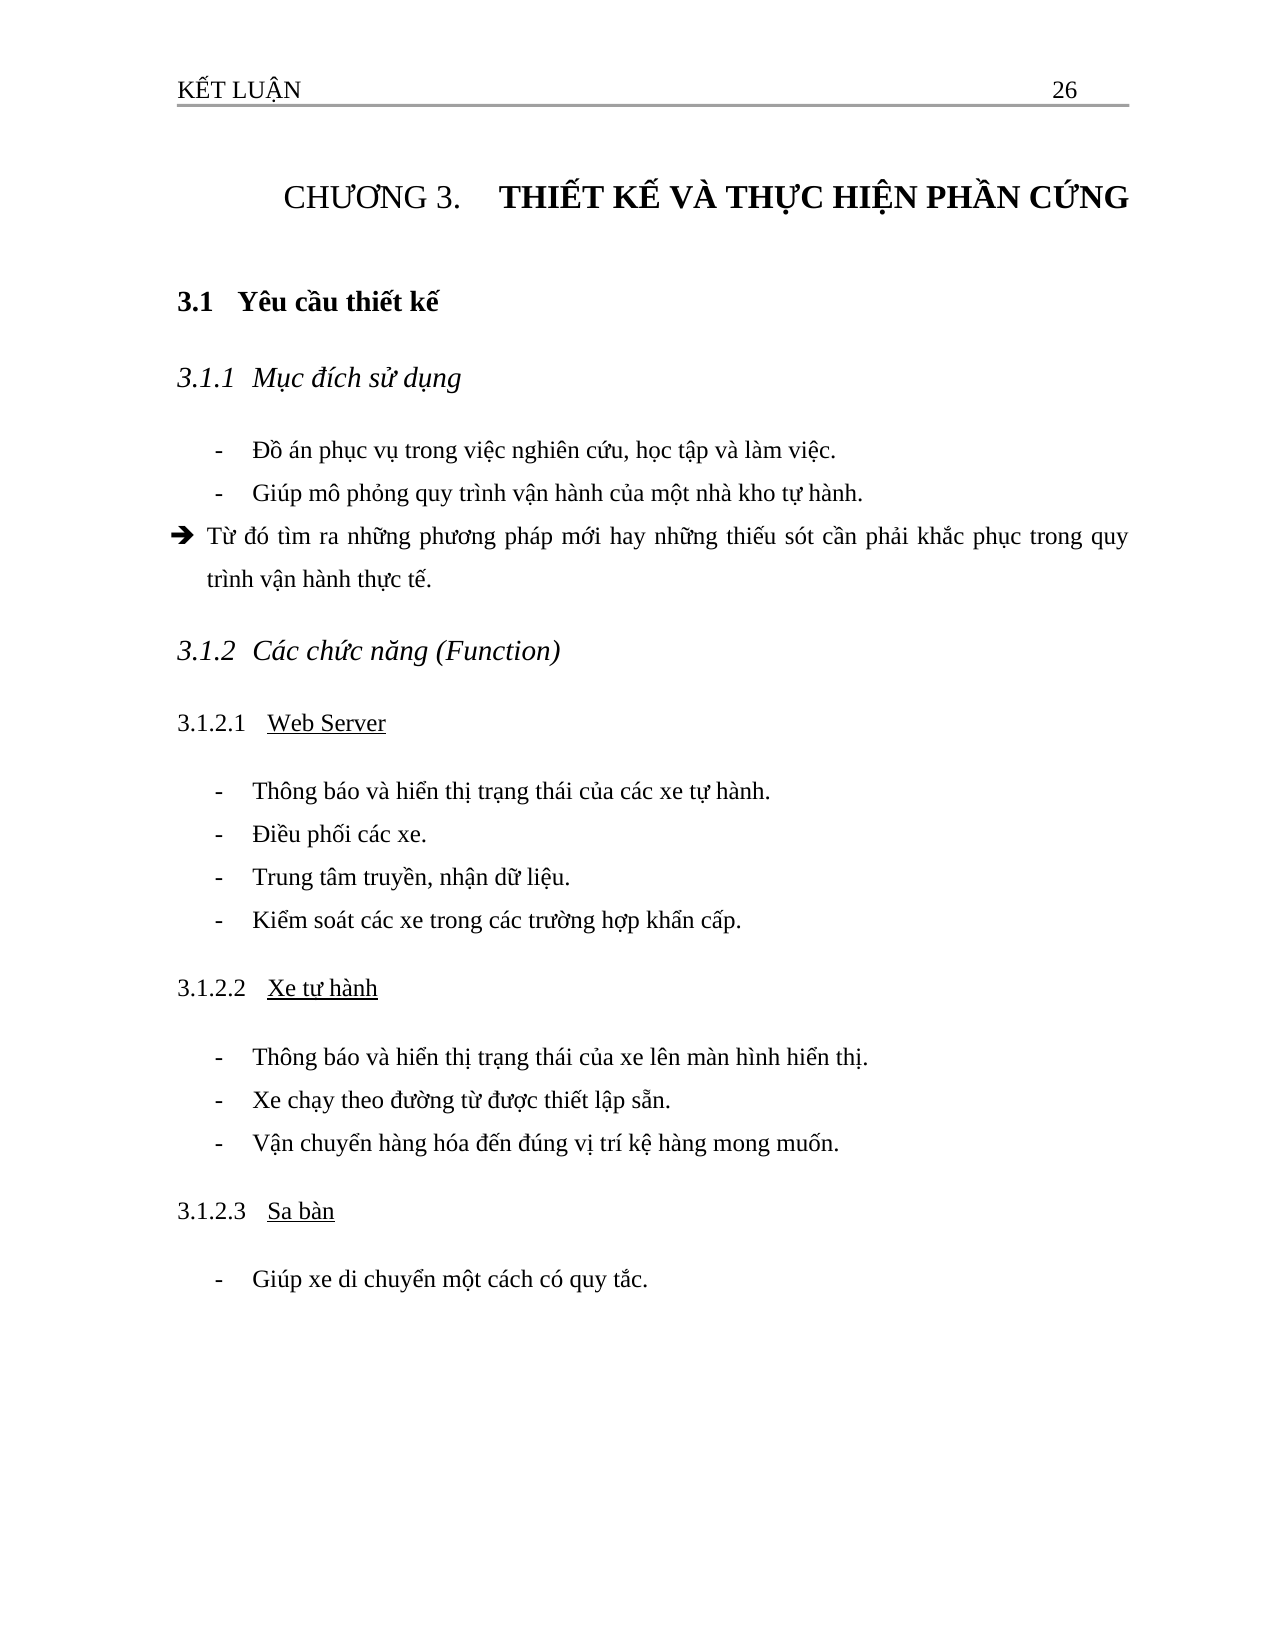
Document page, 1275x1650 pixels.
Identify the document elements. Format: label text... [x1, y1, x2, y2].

list Đồ án phục vụ trong việc nghiên cứu, học tập và làm việc. [214, 435, 1129, 464]
list Kiểm soát các xe trong các trường hợp khẩn cấp. [214, 905, 1129, 934]
subtitle THIẾT KẾ VÀ THỰC HIỆN PHẦN CỨNG [177, 177, 1129, 215]
subtitle Web Server [177, 708, 1129, 737]
list Vận chuyển hàng hóa đến đúng vị trí kệ hàng mong muốn. [214, 1128, 1129, 1157]
list Từ đó tìm ra những phương pháp mới hay những thiếu sót cần phải khắc phục trong quy trình vận hành thực tế. [169, 521, 1129, 593]
subtitle Yêu cầu thiết kế [177, 284, 1129, 318]
list Xe chạy theo đường từ được thiết lập sẵn. [214, 1085, 1129, 1113]
subtitle Sa bàn [177, 1196, 1129, 1225]
list Thông báo và hiển thị trạng thái của các xe tự hành. [214, 776, 1129, 805]
subtitle Xe tự hành [177, 973, 1129, 1002]
list Điều phối các xe. [214, 819, 1129, 848]
subtitle Mục đích sử dụng [177, 360, 1129, 393]
list Thông báo và hiển thị trạng thái của xe lên màn hình hiển thị. [214, 1042, 1129, 1070]
list Giúp mô phỏng quy trình vận hành của một nhà kho tự hành. [214, 478, 1129, 507]
subtitle Các chức năng (Function) [177, 633, 1129, 666]
list Giúp xe di chuyển một cách có quy tắc. [214, 1264, 1129, 1293]
list Trung tâm truyền, nhận dữ liệu. [214, 862, 1129, 891]
